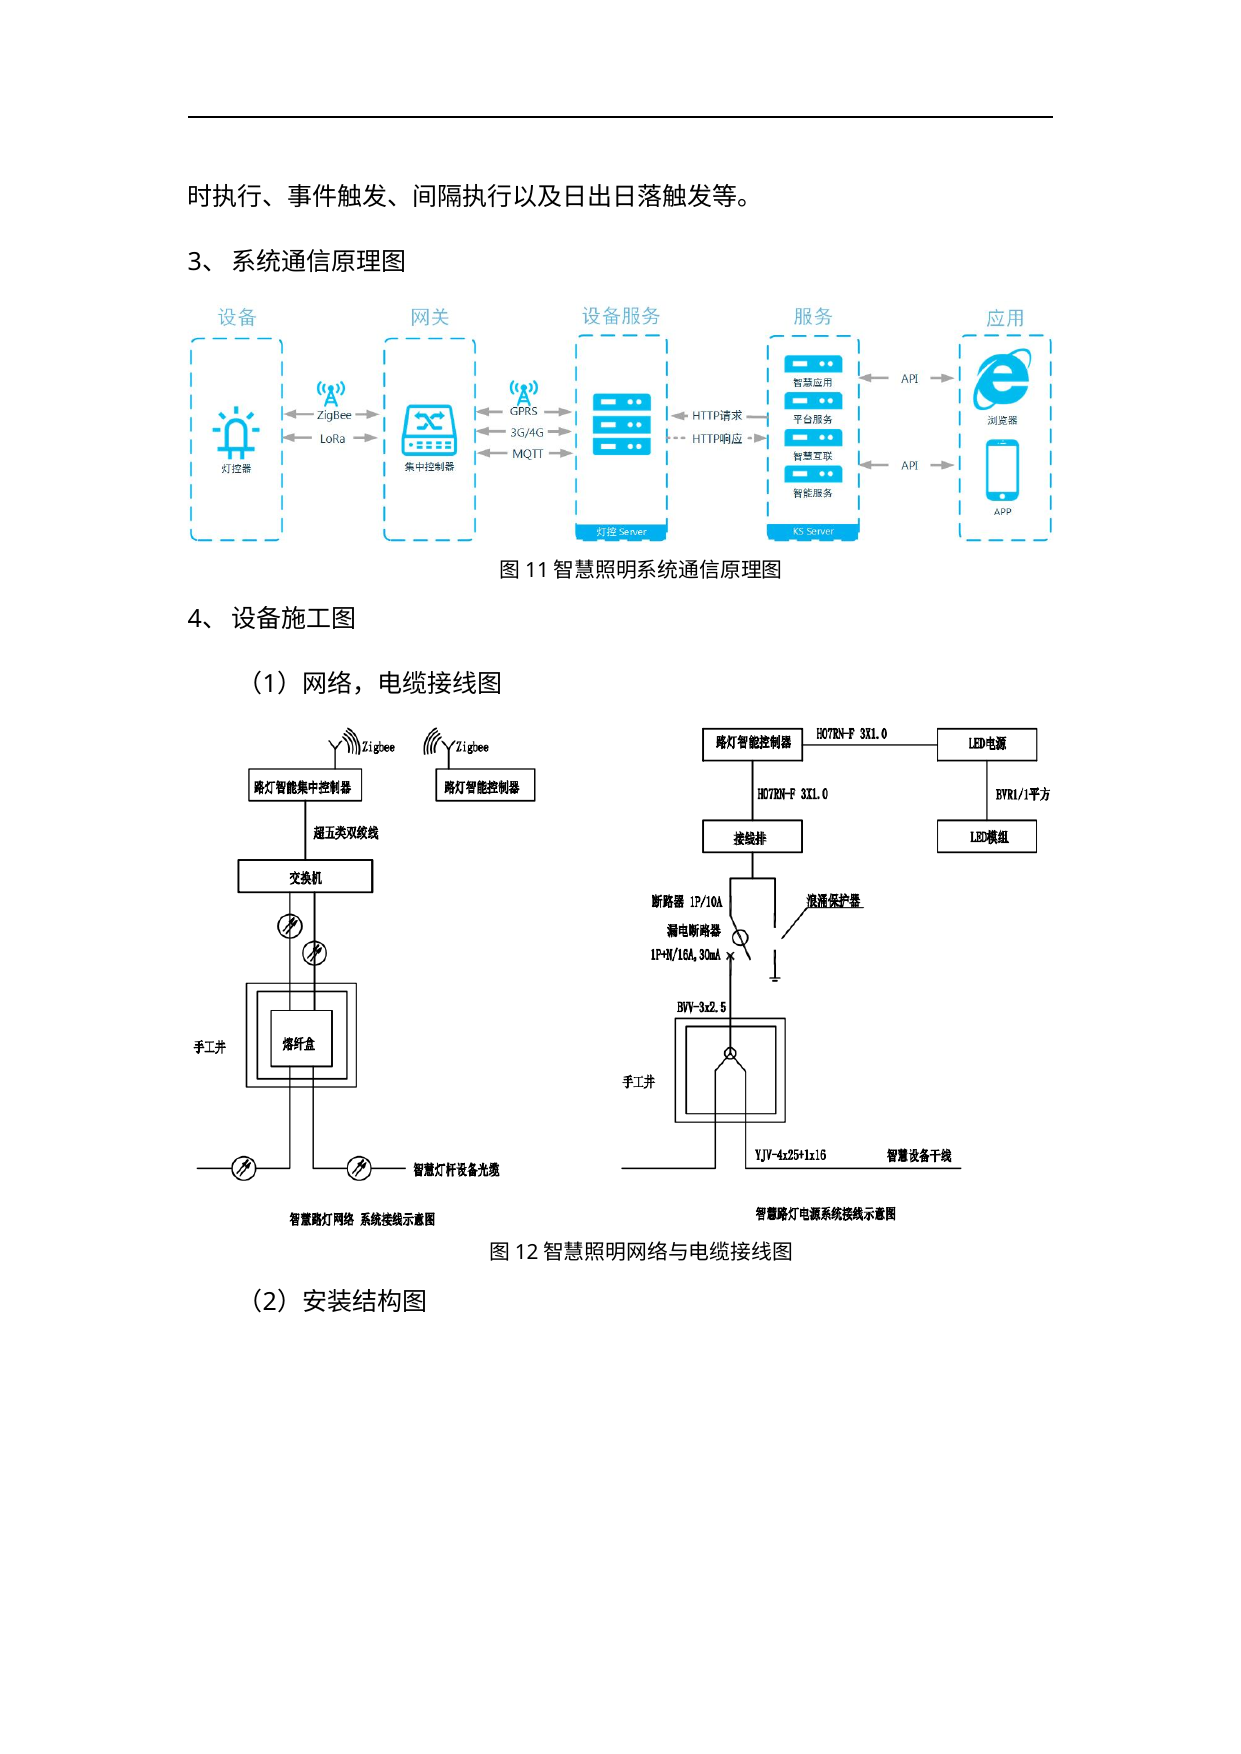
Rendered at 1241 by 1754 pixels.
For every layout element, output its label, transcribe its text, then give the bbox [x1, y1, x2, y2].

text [187, 162, 1053, 227]
picture [187, 719, 1054, 1230]
text （1）网络，电缆接线图 [187, 649, 1053, 714]
picture [187, 301, 1054, 543]
list 系统通信原理图 [187, 227, 1053, 292]
list 设备施工图 [187, 584, 1053, 649]
text （2）安装结构图 [187, 1267, 1053, 1332]
